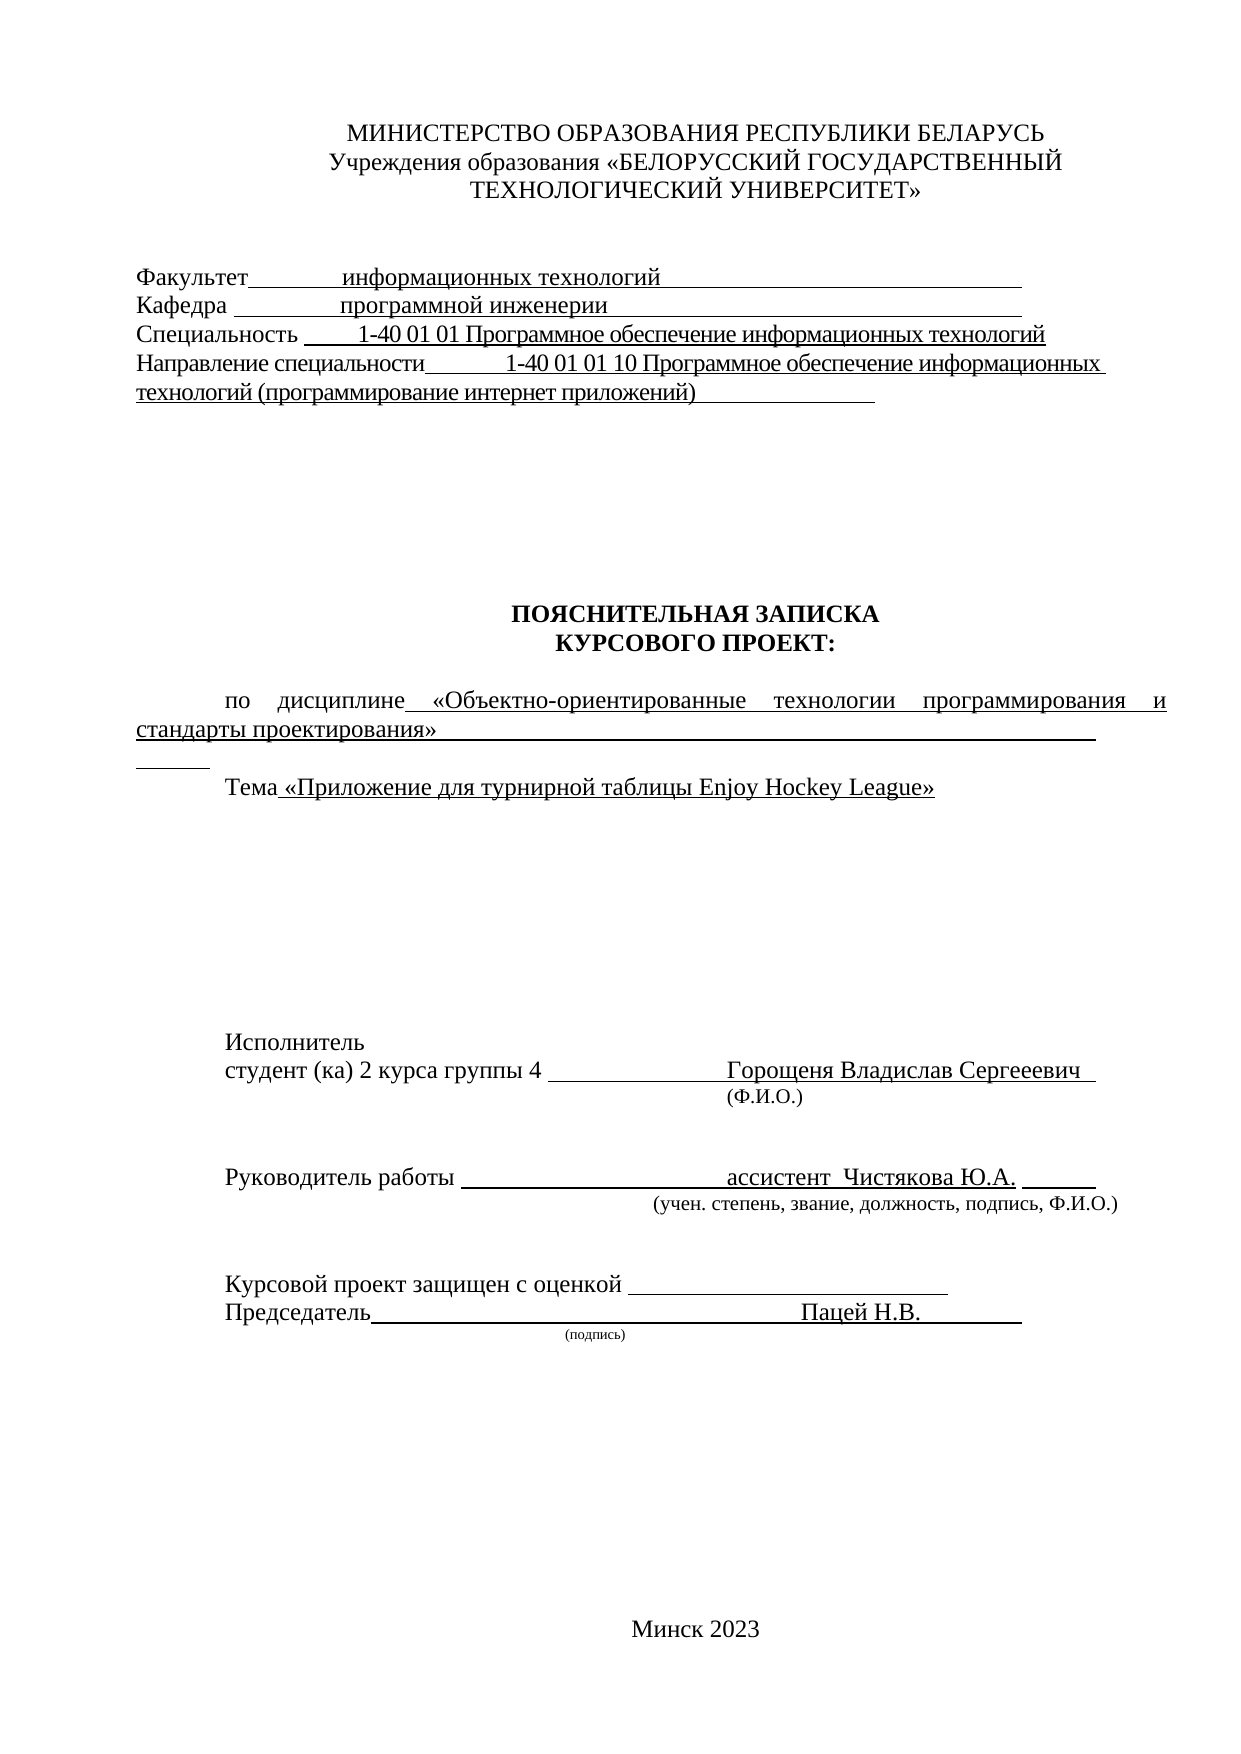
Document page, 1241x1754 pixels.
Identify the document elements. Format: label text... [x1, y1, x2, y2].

text по дисциплине «Объектно-ориентированные технологии программирования и стандарты проектирования» [136, 686, 1167, 772]
text студент (ка) 2 курса группы 4 Горощеня Владислав Сергееевич [136, 1056, 1167, 1084]
text Специальность 1-40 01 01 Программное обеспечение информационных технологий [136, 319, 1167, 348]
text ТЕХНОЛОГИЧЕСКИЙ УНИВЕРСИТЕТ» [136, 176, 1167, 204]
text Кафедра программной инженерии [136, 291, 1167, 319]
text Факультет информационных технологий [136, 262, 1167, 291]
text Председатель Пацей Н.В. [136, 1297, 1167, 1326]
text (Ф.И.О.) [136, 1084, 1167, 1108]
text Руководитель работы ассистент Чистякова Ю.А. [136, 1162, 1167, 1191]
text МИНИСТЕРСТВО ОБРАЗОВАНИЯ РЕСПУБЛИКИ БЕЛАРУСЬ [136, 118, 1167, 147]
text Исполнитель [136, 1027, 1167, 1056]
text (подпись) [357, 1326, 1167, 1355]
text Тема «Приложение для турнирной таблицы Enjoy Hockey League» [136, 772, 1167, 801]
text КУРСОВОГО ПРОЕКТ: [136, 628, 1167, 657]
text Направление специальности 1-40 01 01 10 Программное обеспечение информационных технологий (программирование интернет приложений) [136, 348, 1167, 406]
text (учен. степень, звание, должность, подпись, Ф.И.О.) [136, 1191, 1167, 1215]
text Минск 2023 [136, 1614, 1167, 1642]
text Курсовой проект защищен с оценкой [136, 1269, 1167, 1297]
text Учреждения образования «БЕЛОРУССКИЙ ГОСУДАРСТВЕННЫЙ [136, 147, 1167, 176]
text ПОЯСНИТЕЛЬНАЯ ЗАПИСКА [136, 599, 1167, 628]
